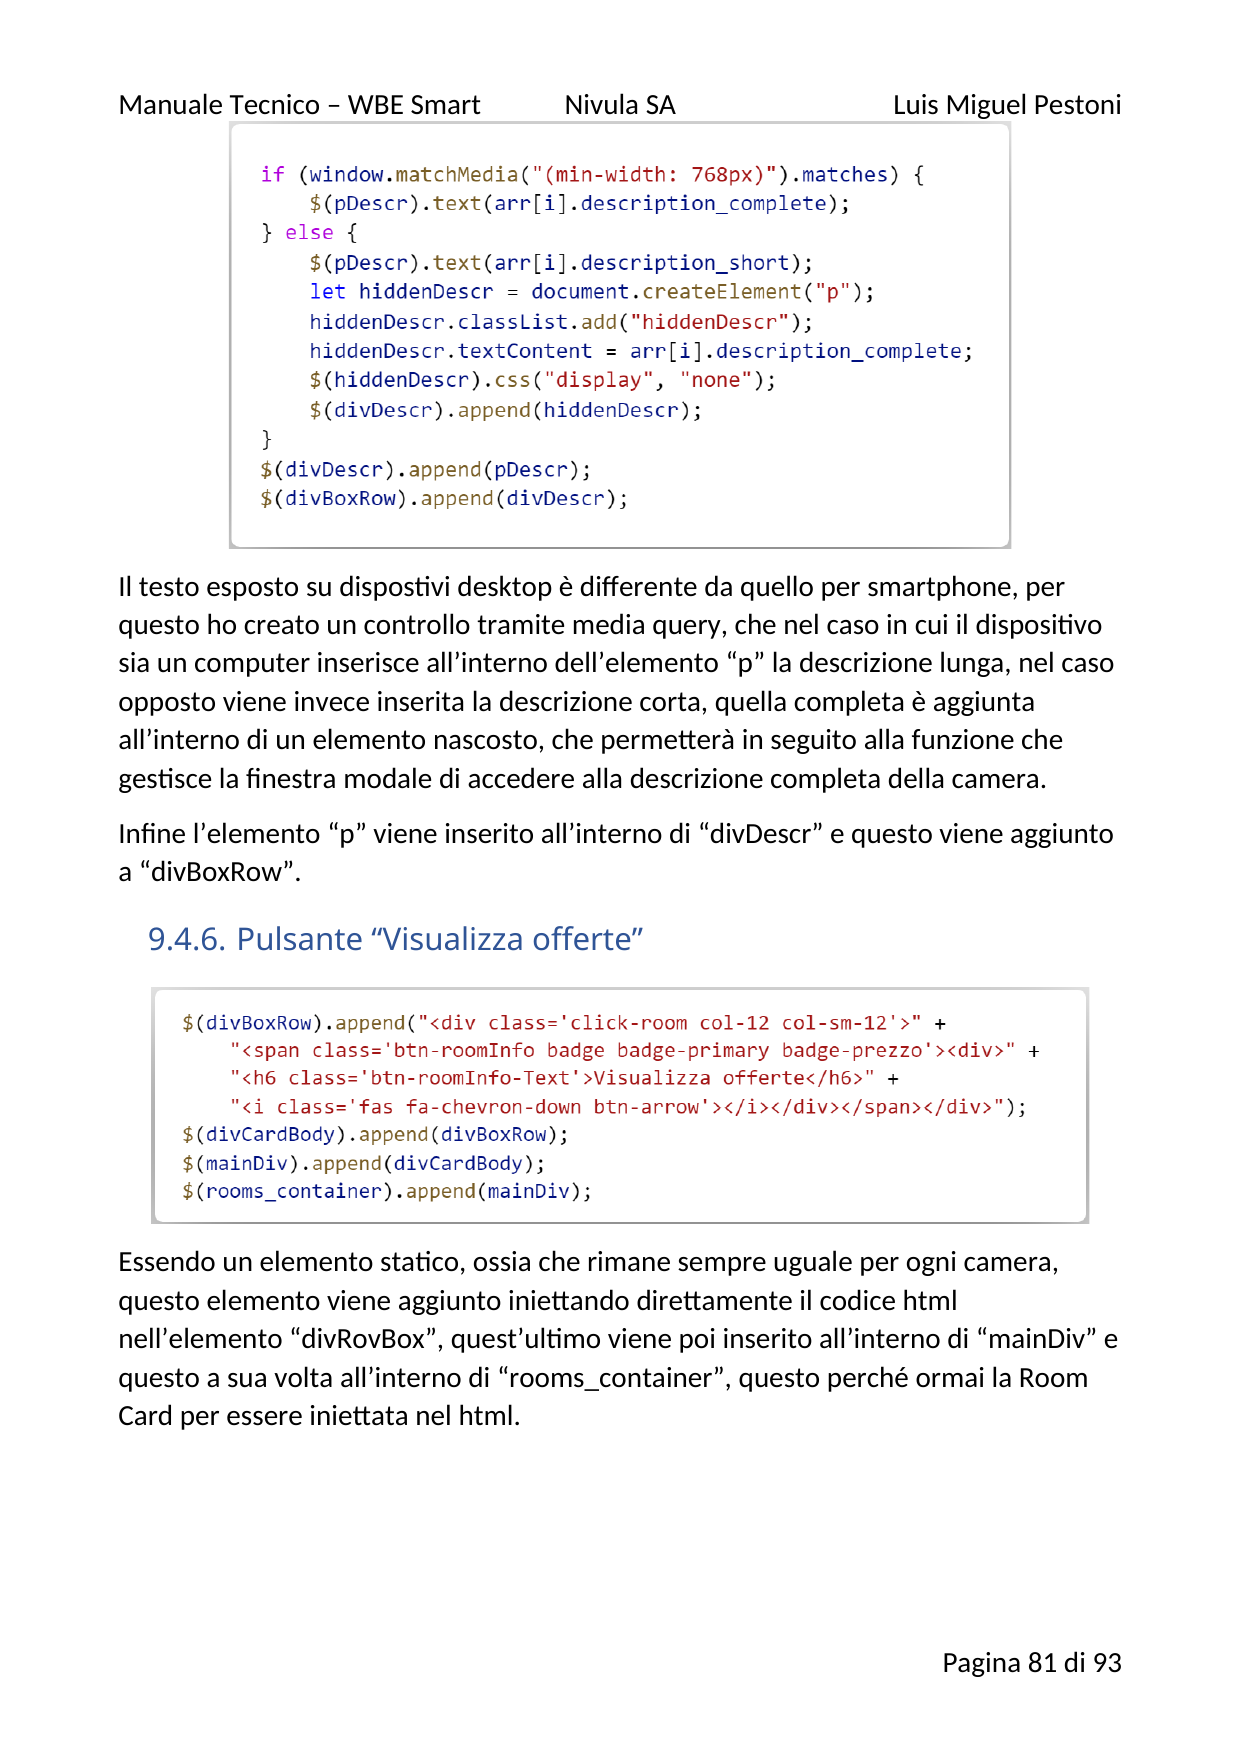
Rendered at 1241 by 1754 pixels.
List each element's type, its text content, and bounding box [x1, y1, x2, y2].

text Il testo esposto su dispostivi desktop è differente da quello per smartphone, per questo ho creato un controllo tramite media query, che nel caso in cui il dispositivo sia un computer inserisce all’interno dell’elemento “p” la descrizione lunga, nel caso opposto viene invece inserita la descrizione corta, quella completa è aggiunta all’interno di un elemento nascosto, che permetterà in seguito alla funzione che gestisce la finestra modale di accedere alla descrizione completa della camera. [118, 568, 1122, 796]
picture [151, 987, 1090, 1224]
text Infine l’elemento “p” viene inserito all’interno di “divDescr” e questo viene aggiunto a “divBoxRow”. [118, 815, 1122, 889]
text Essendo un elemento statico, ossia che rimane sempre uguale per ogni camera, questo elemento viene aggiunto iniettando direttamente il codice html nell’elemento “divRovBox”, quest’ultimo viene poi inserito all’interno di “mainDiv” e questo a sua volta all’interno di “rooms_container”, questo perché ormai la Room Card per essere iniettata nel html. [118, 1243, 1122, 1433]
subtitle Pulsante “Visualizza offerte” [148, 917, 1122, 959]
picture [228, 121, 1012, 549]
